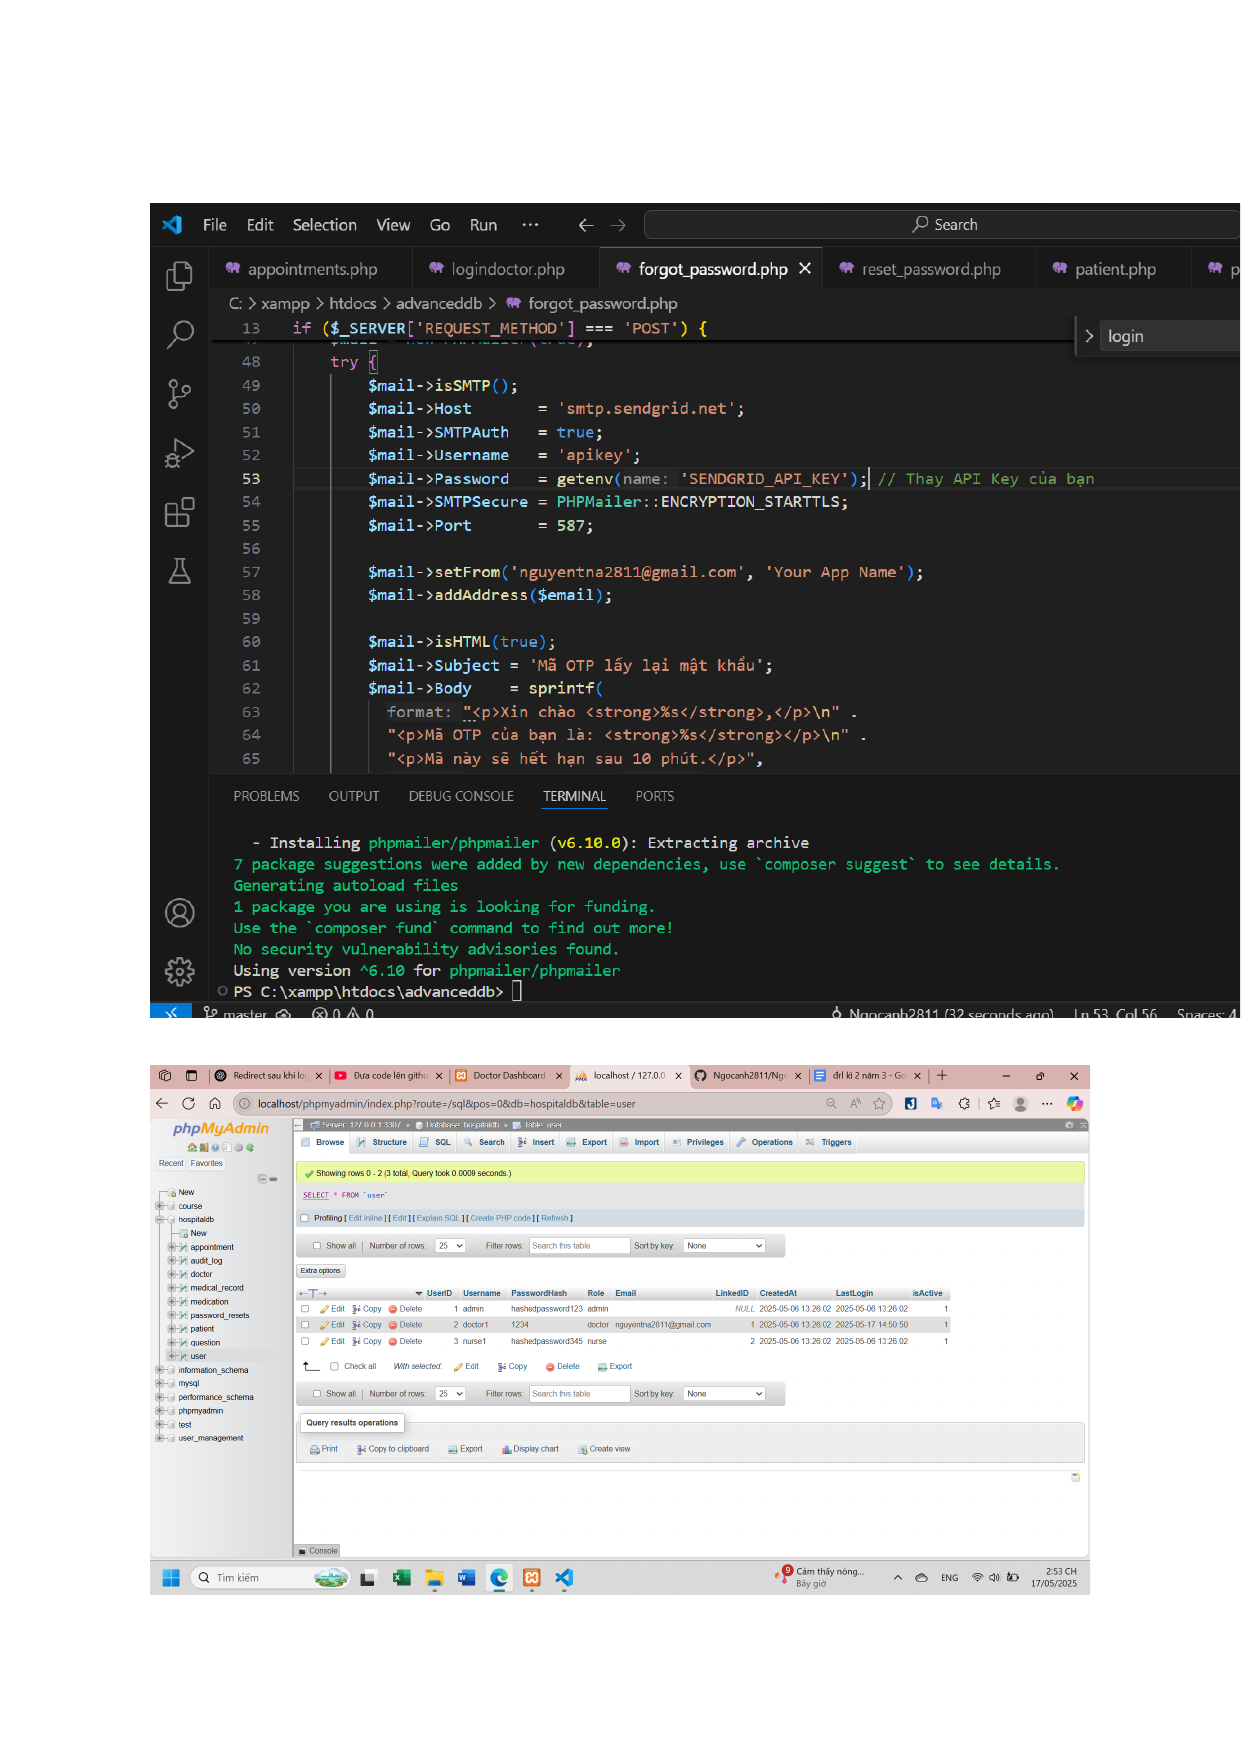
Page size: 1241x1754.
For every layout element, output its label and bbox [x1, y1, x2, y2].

picture [150, 203, 1241, 1018]
picture [150, 1065, 1091, 1595]
